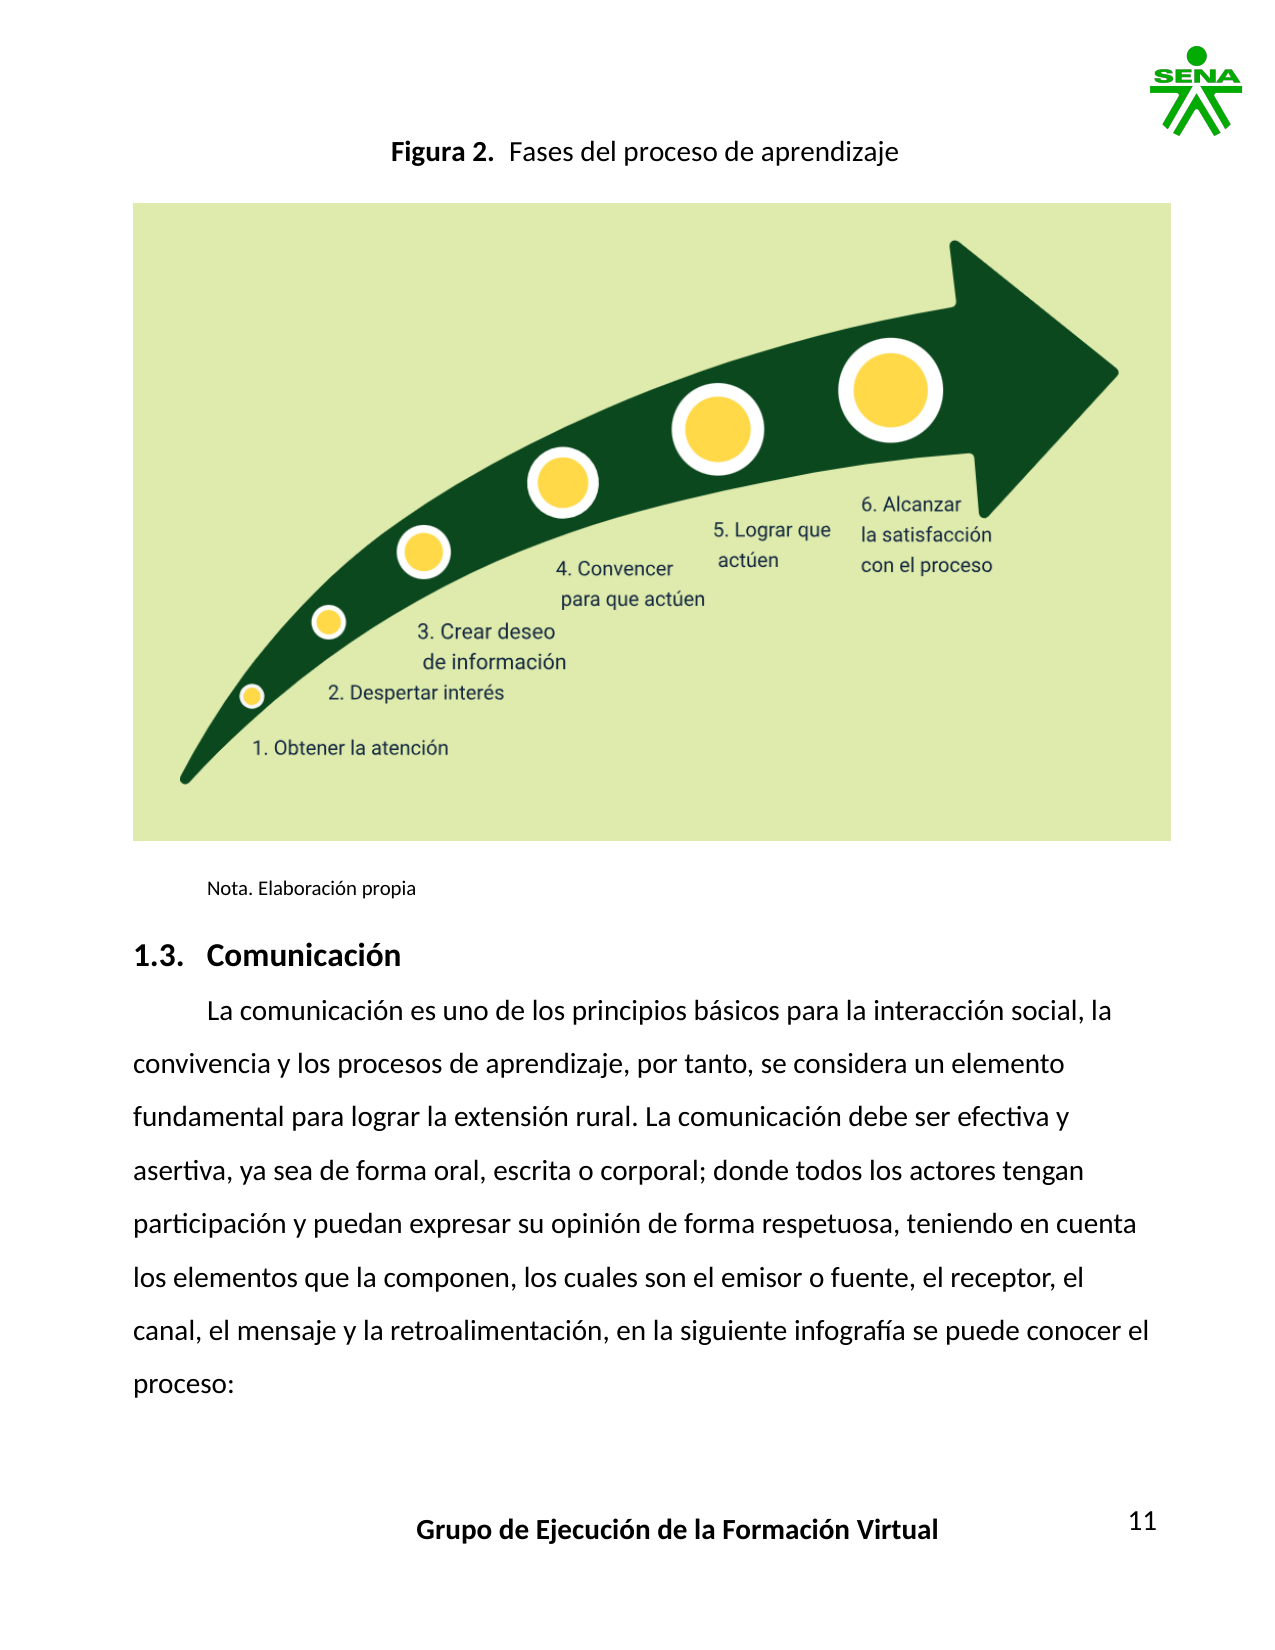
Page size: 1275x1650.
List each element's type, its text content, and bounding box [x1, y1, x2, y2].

text La comunicación es uno de los principios básicos para la interacción social, la convivencia y los procesos de aprendizaje, por tanto, se considera un elemento fundamental para lograr la extensión rural. La comunicación debe ser efectiva y asertiva, ya sea de forma oral, escrita o corporal; donde todos los actores tengan participación y puedan expresar su opinión de forma respetuosa, teniendo en cuenta los elementos que la componen, los cuales son el emisor o fuente, el receptor, el canal, el mensaje y la retroalimentación, en la siguiente infografía se puede conocer el proceso: [133, 992, 1157, 1401]
text Fases del proceso de aprendizaje [133, 133, 1157, 168]
text Nota. Elaboración propia [133, 875, 1157, 901]
picture [1150, 46, 1243, 136]
subtitle Comunicación [133, 934, 1157, 975]
picture [132, 203, 1172, 841]
